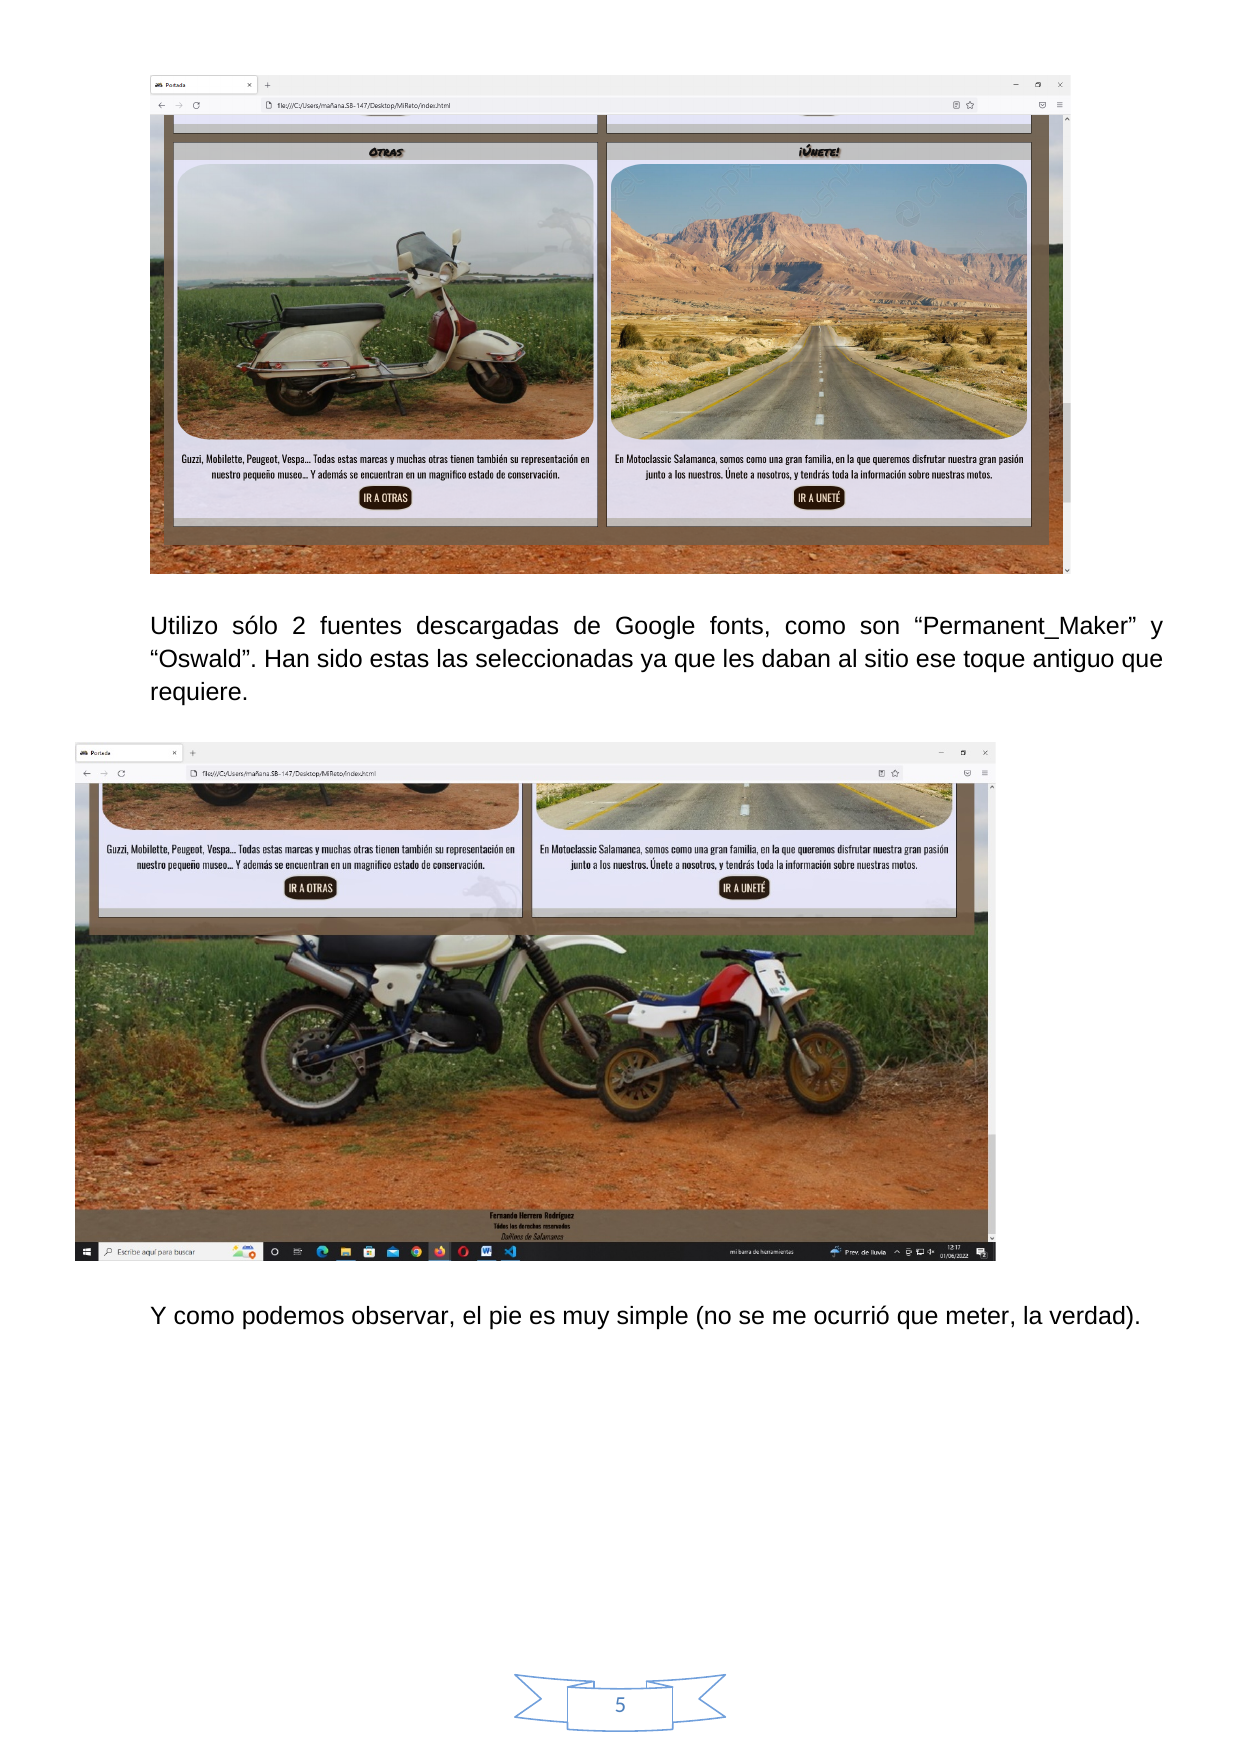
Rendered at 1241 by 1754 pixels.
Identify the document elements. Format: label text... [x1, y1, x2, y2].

list Utilizo sólo 2 fuentes descargadas de Google fonts, como son “Permanent_Maker” y “Oswald”. Han sido estas las seleccionadas ya que les daban al sitio ese toque antiguo que requiere. [150, 611, 1165, 706]
picture [75, 742, 996, 1261]
picture [150, 75, 1071, 574]
list Y como podemos observar, el pie es muy simple (no se me ocurrió que meter, la verdad). [150, 1301, 1165, 1330]
